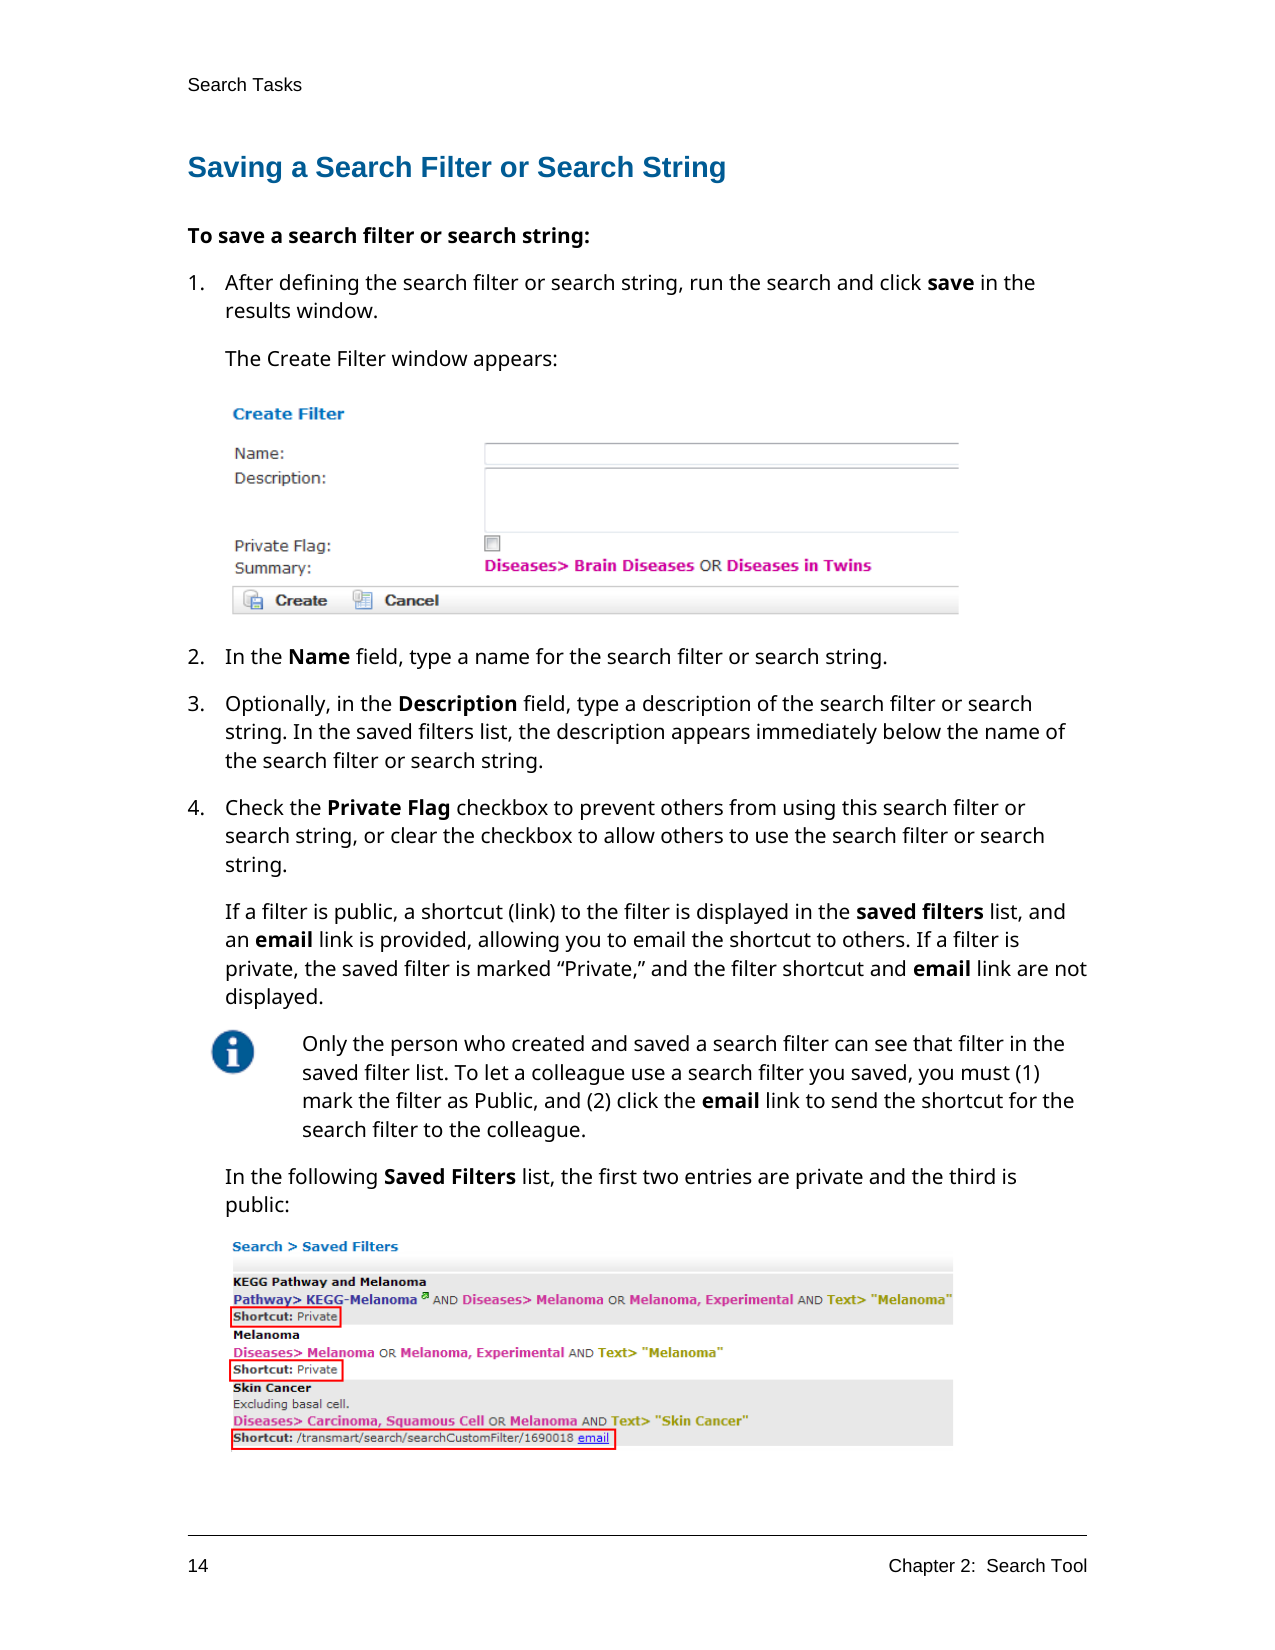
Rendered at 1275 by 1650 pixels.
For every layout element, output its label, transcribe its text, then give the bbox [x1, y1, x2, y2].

picture [205, 1029, 262, 1075]
picture [225, 1237, 954, 1452]
text In the following Saved Filters list, the first two entries are private and the third is public: [225, 1162, 1087, 1219]
list After defining the search filter or search string, run the search and click save in the results window. [187, 268, 1087, 325]
list To save a search filter or search string: [187, 221, 1087, 249]
table_header [176, 1030, 291, 1162]
text If a filter is public, a shortcut (link) to the filter is displayed in the saved filters list, and an email link is provided, allowing you to email the shortcut to others. If a filter is private, the saved filter is marked “Private,” and the filter shortcut and email link are not displayed. [225, 897, 1087, 1011]
list Check the Private Flag checkbox to prevent others from using this search filter or search string, or clear the checkbox to allow others to use the search filter or search string. [187, 793, 1087, 878]
list In the Name field, type a name for the search filter or search string. [187, 642, 1087, 670]
text The Create Filter window appears: [225, 344, 1087, 372]
subtitle Saving a Search Filter or Search String [187, 150, 1087, 183]
picture [225, 391, 959, 623]
list Optionally, in the Description field, type a description of the search filter or search string. In the saved filters list, the description appears immediately below the name of the search filter or search string. [187, 689, 1087, 774]
table_header Only the person who created and saved a search filter can see that filter in the saved filter list. To let a colleague use a search filter you saved, you must (1) mark the filter as Public, and (2) click the email link to send the shortcut for the search filter to the colleague. [291, 1030, 1099, 1162]
